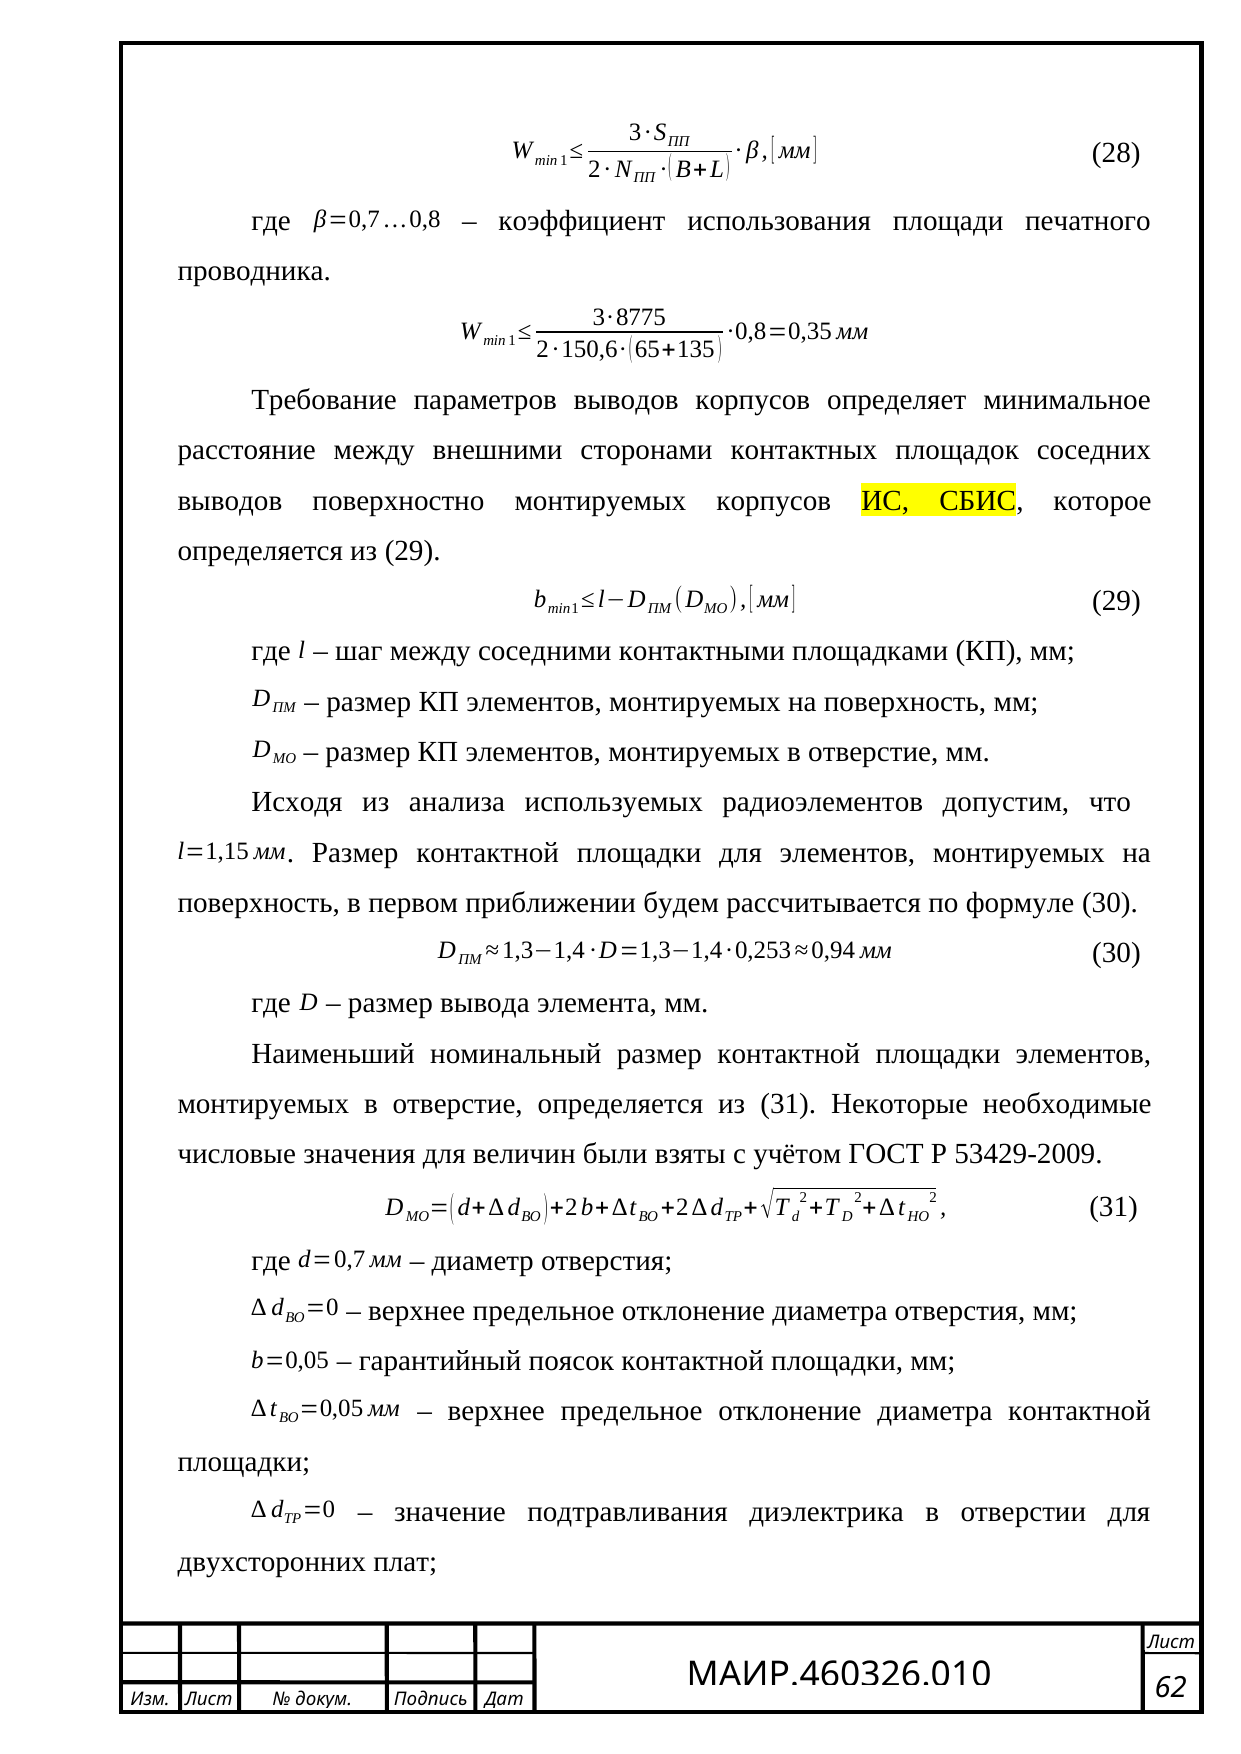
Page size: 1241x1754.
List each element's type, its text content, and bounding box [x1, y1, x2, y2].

text Исходя из анализа используемых радиоэлементов допустим, что . Размер контактной площадки для элементов, монтируемых на поверхность, в первом приближении будем рассчитывается по формуле (30). [177, 784, 1152, 918]
text – размер КП элементов, монтируемых на поверхность, мм; [177, 684, 1152, 717]
table_header [177, 1187, 1078, 1243]
table_header [177, 583, 1080, 633]
table_header (28) [1080, 118, 1152, 203]
text где – диаметр отверстия; [177, 1243, 1152, 1276]
text Требование параметров выводов корпусов определяет минимальное расстояние между внешними сторонами контактных площадок соседних выводов поверхностно монтируемых корпусов ИС, СБИС, которое определяется из (29). [177, 382, 1152, 566]
text – верхнее предельное отклонение диаметра контактной площадки; [177, 1393, 1152, 1477]
text – гарантийный поясок контактной площадки, мм; [177, 1343, 1152, 1377]
text – значение подтравливания диэлектрика в отверстии для двухсторонних плат; [177, 1494, 1152, 1578]
text – верхнее предельное отклонение диаметра отверстия, мм; [177, 1293, 1152, 1326]
table_header [177, 935, 1080, 986]
table_header (31) [1078, 1187, 1151, 1243]
text где – коэффициент использования площади печатного проводника. [177, 203, 1152, 286]
text где – шаг между соседними контактными площадками (КП), мм; [177, 633, 1152, 667]
table_header [177, 118, 1080, 203]
text где – размер вывода элемента, мм. [177, 986, 1152, 1019]
table_header (30) [1080, 935, 1152, 986]
text Наименьший номинальный размер контактной площадки элементов, монтируемых в отверстие, определяется из (31). Некоторые необходимые числовые значения для величин были взяты с учётом ГОСТ Р 53429-2009. [177, 1036, 1152, 1170]
table_header (29) [1080, 583, 1152, 633]
text – размер КП элементов, монтируемых в отверстие, мм. [177, 734, 1152, 768]
